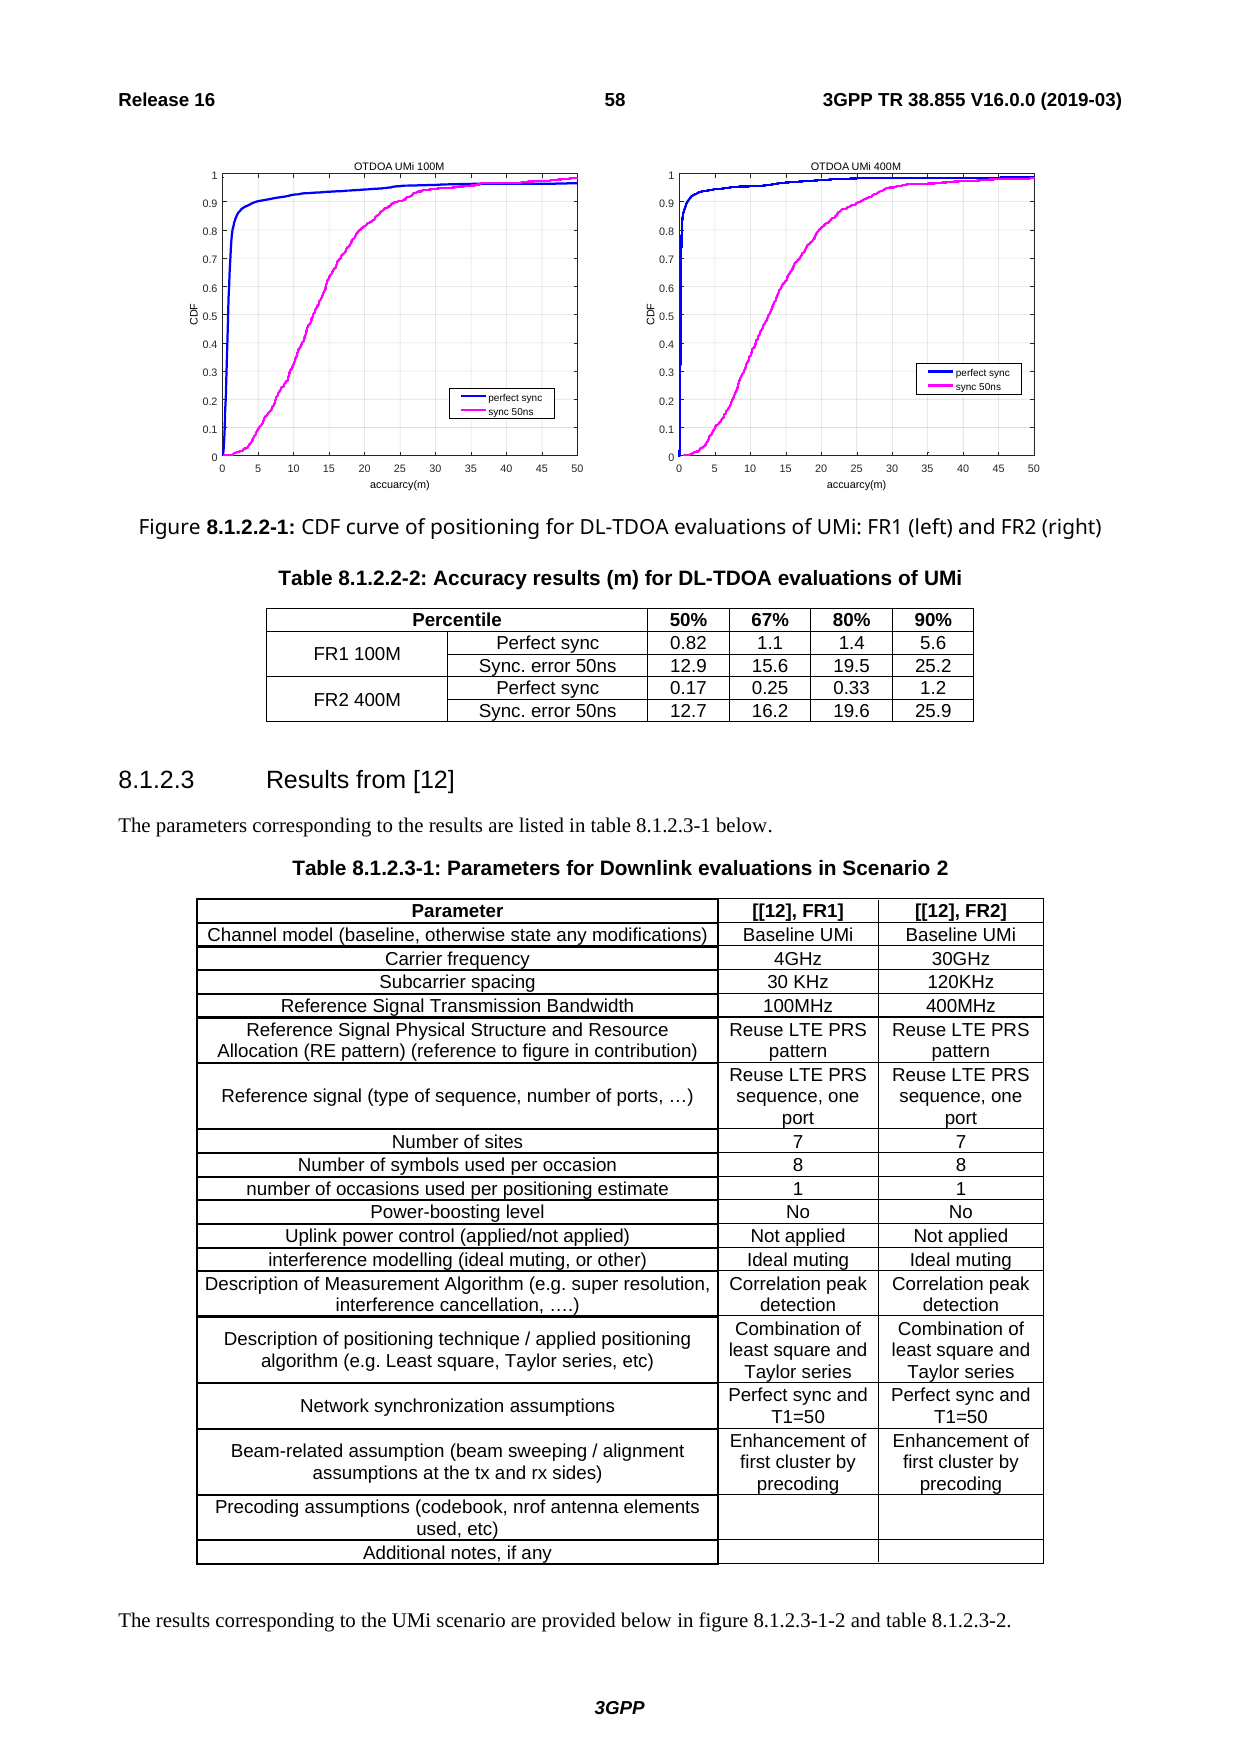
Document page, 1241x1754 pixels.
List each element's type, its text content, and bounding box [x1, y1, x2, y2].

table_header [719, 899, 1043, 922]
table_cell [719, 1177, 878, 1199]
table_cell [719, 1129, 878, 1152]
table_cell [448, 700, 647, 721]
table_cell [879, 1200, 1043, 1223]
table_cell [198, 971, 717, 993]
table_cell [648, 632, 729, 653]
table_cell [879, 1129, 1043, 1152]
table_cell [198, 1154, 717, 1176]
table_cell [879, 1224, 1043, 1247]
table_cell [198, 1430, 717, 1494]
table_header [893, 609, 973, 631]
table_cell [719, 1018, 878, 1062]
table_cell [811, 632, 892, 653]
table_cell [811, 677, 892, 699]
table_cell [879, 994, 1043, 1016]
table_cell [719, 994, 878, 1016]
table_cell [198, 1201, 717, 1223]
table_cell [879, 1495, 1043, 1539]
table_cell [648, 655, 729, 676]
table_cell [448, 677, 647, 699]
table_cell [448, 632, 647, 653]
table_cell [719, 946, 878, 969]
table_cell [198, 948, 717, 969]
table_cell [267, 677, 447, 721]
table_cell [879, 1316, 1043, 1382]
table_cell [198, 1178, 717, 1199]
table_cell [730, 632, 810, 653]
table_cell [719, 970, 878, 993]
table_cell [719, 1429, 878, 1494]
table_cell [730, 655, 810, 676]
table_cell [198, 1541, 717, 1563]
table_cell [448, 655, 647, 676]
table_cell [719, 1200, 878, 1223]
subtitle 8.1.2.3 Results from [12] [118, 765, 1122, 794]
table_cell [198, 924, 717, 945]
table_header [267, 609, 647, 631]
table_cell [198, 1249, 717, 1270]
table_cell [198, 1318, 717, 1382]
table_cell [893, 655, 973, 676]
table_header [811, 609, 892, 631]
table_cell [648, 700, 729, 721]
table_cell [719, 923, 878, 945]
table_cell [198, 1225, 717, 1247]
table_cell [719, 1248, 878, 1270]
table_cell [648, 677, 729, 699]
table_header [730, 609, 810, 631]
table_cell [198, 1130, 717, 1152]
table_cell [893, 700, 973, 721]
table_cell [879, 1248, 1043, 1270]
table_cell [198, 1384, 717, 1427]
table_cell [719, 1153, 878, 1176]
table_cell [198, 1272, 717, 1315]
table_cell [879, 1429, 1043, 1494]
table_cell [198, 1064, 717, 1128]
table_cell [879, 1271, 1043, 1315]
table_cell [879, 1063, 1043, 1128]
text The results corresponding to the UMi scenario are provided below in figure 8.1.2.3-1-2 and table 8.1.2.3-2. [118, 1608, 1122, 1632]
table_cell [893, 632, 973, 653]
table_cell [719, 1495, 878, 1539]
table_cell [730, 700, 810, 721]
text Figure 8.1.2.2-1: CDF curve of positioning for DL-TDOA evaluations of UMi: FR1 (left) and FR2 (right) [118, 512, 1122, 541]
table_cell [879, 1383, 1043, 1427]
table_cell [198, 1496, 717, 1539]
text Table 8.1.2.2-2: Accuracy results (m) for DL-TDOA evaluations of UMi [118, 566, 1122, 589]
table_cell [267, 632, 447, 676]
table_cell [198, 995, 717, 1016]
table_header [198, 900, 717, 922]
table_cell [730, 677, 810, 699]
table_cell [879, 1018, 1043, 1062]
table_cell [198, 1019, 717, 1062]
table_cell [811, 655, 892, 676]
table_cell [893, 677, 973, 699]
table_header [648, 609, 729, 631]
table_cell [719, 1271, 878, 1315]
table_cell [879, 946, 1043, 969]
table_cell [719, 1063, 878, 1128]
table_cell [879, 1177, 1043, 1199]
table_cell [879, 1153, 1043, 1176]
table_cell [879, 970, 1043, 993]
text Table 8.1.2.3-1: Parameters for Downlink evaluations in Scenario 2 [118, 855, 1122, 879]
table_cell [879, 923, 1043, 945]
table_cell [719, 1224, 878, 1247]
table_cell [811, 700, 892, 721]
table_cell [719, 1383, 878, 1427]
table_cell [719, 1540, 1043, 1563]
text The parameters corresponding to the results are listed in table 8.1.2.3-1 below. [118, 813, 1122, 837]
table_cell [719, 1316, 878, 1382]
